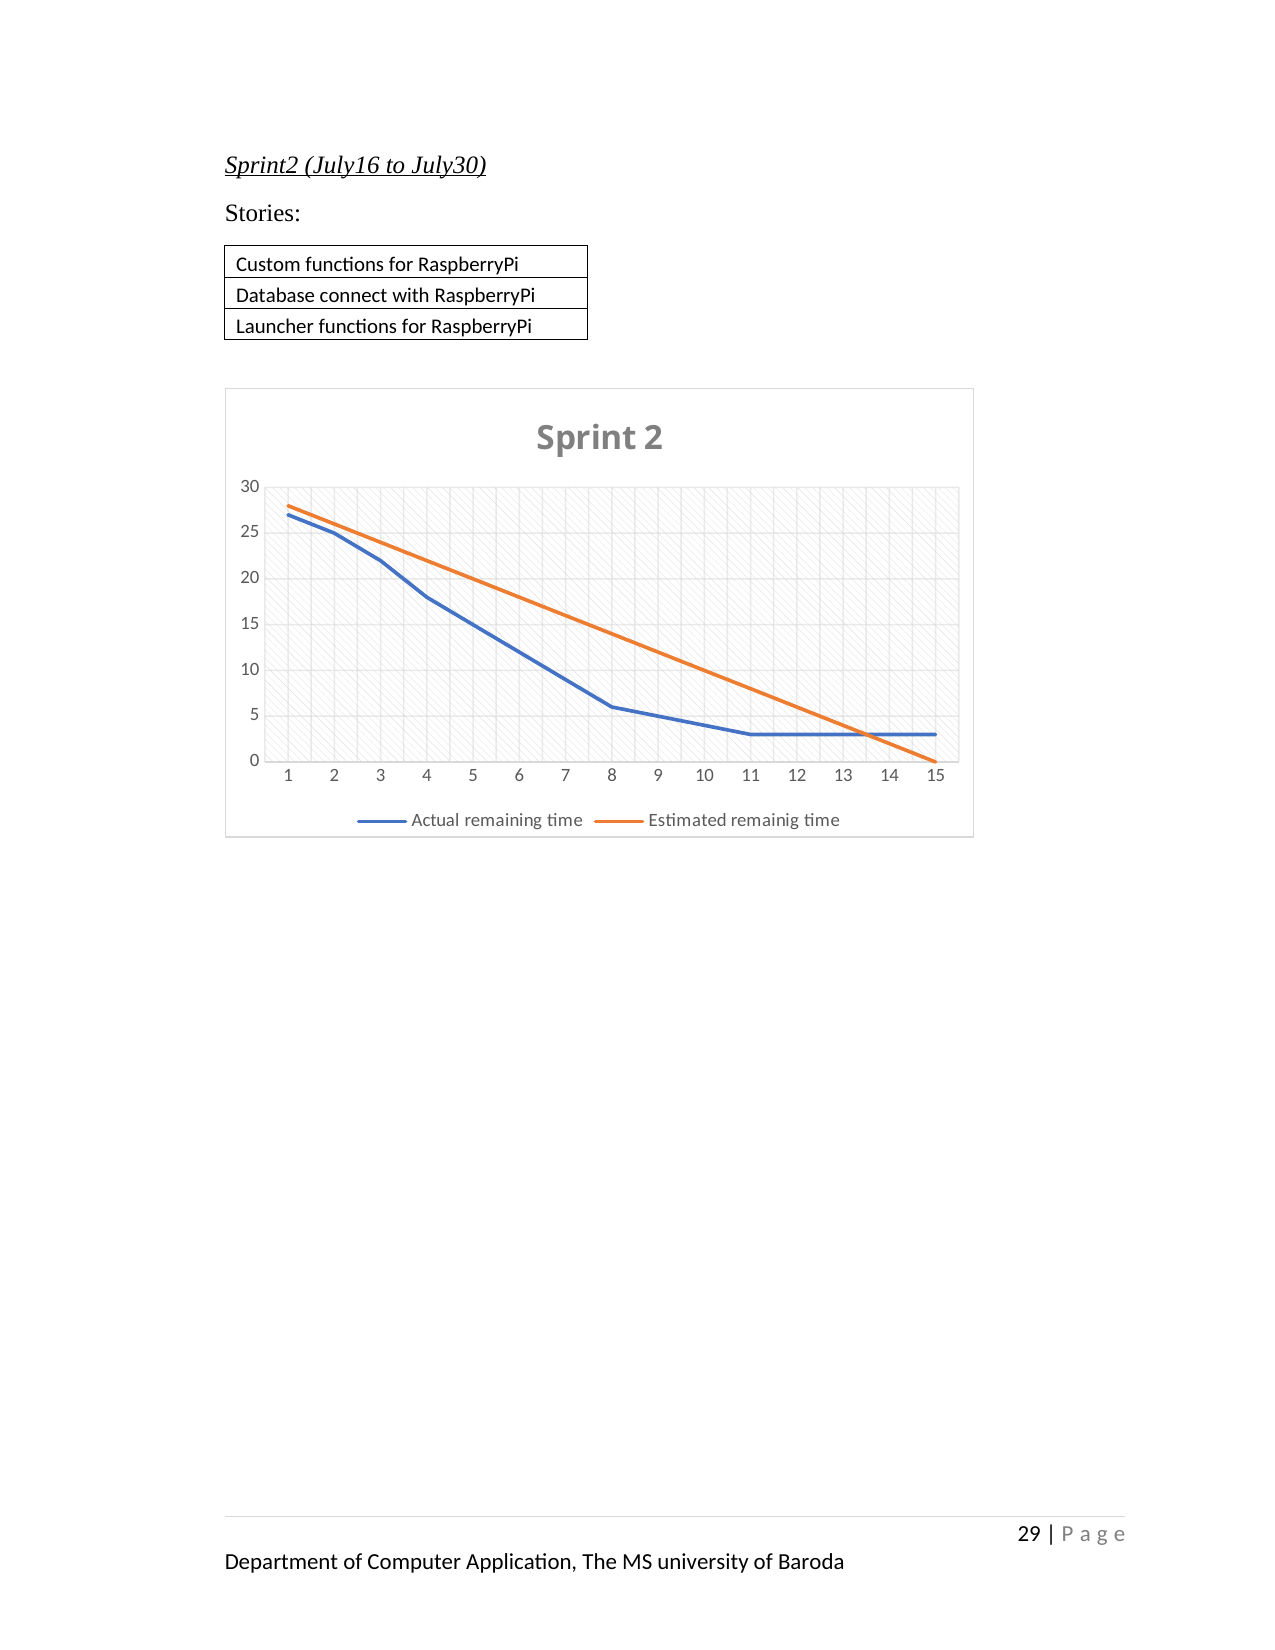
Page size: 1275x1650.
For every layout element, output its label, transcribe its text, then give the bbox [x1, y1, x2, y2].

text Sprint2 (July16 to July30) [224, 150, 1125, 179]
table_cell Database connect with RaspberryPi [225, 278, 587, 308]
table_cell Launcher functions for RaspberryPi [225, 309, 587, 339]
text Stories: [224, 198, 1125, 226]
table_header Custom functions for RaspberryPi [225, 246, 587, 277]
